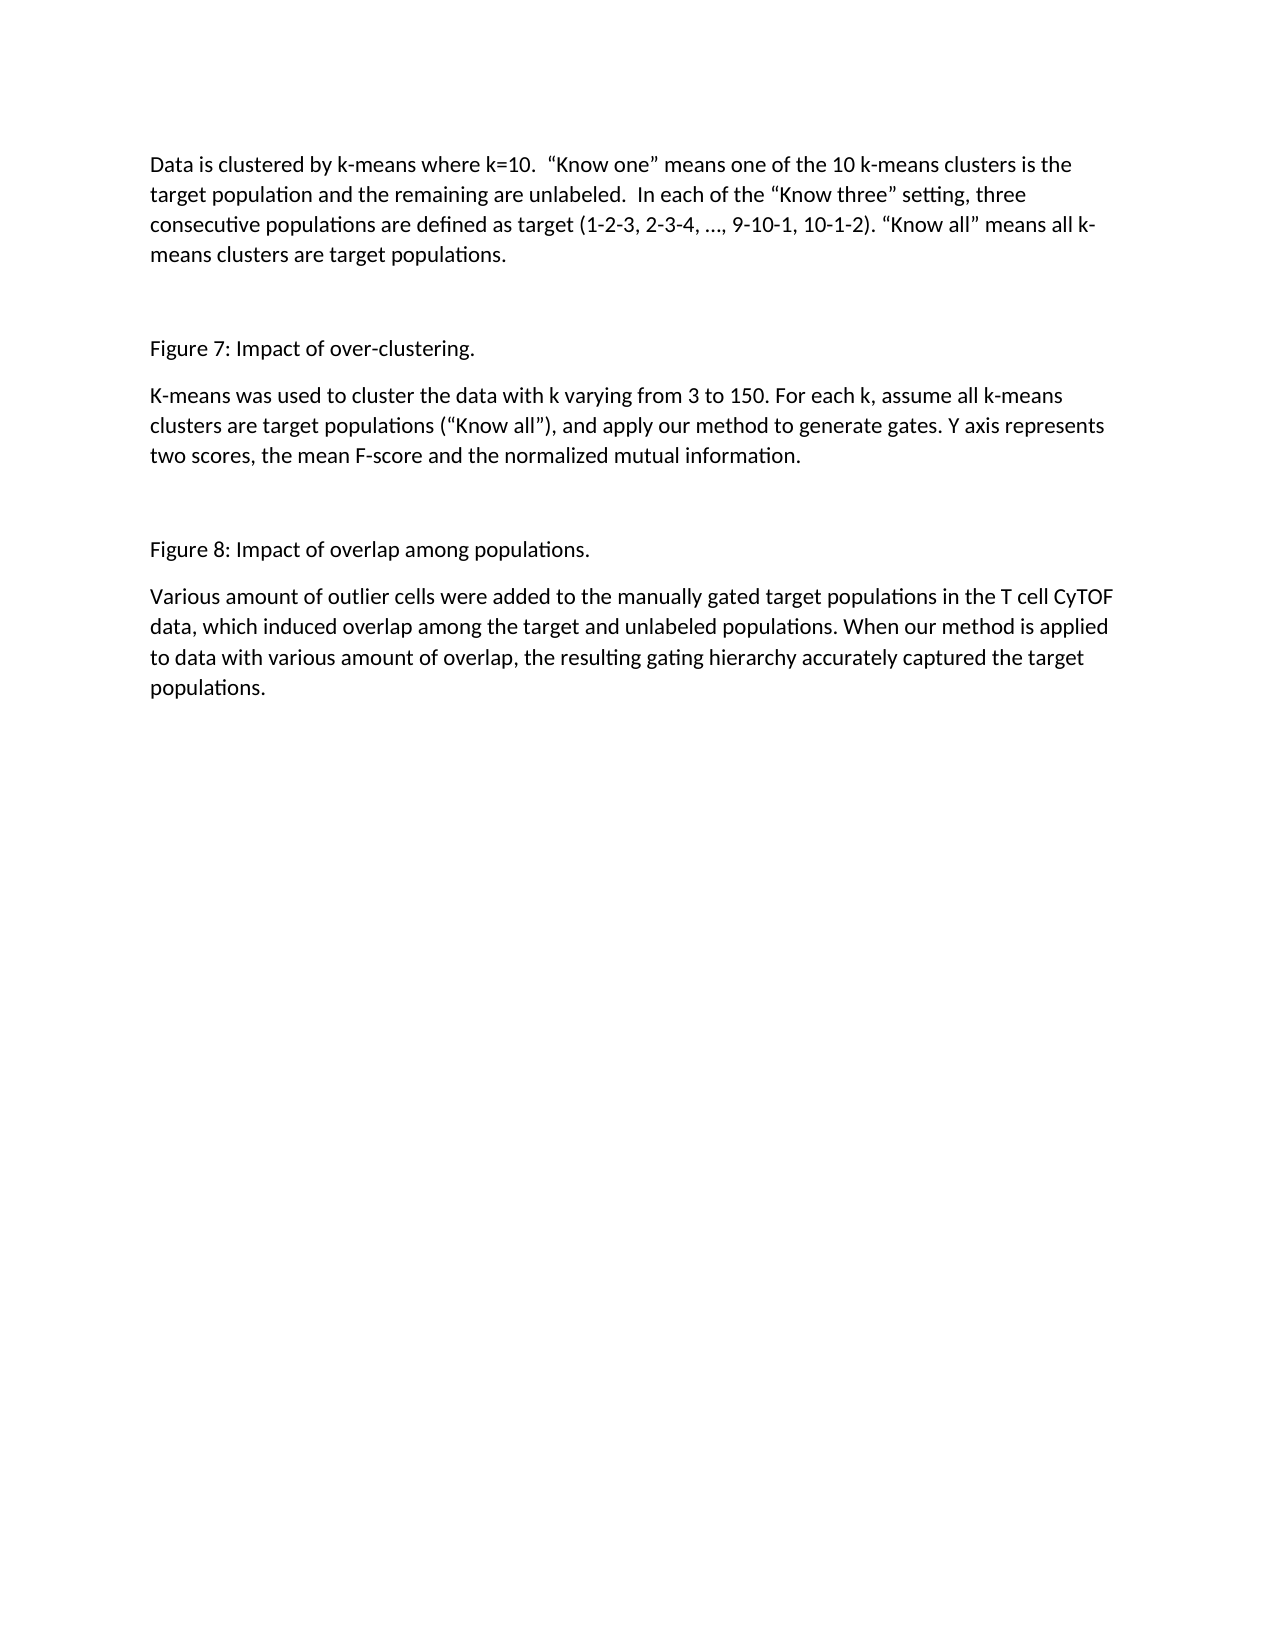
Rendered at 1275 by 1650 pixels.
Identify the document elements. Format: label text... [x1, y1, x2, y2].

text Figure 7: Impact of over-clustering. [150, 334, 1125, 362]
text Data is clustered by k-means where k=10. “Know one” means one of the 10 k-means clusters is the target population and the remaining are unlabeled. In each of the “Know three” setting, three consecutive populations are defined as target (1-2-3, 2-3-4, …, 9-10-1, 10-1-2). “Know all” means all k-means clusters are target populations. [150, 150, 1125, 269]
text K-means was used to cluster the data with k varying from 3 to 150. For each k, assume all k-means clusters are target populations (“Know all”), and apply our method to generate gates. Y axis represents two scores, the mean F-score and the normalized mutual information. [150, 381, 1125, 470]
text Various amount of outlier cells were added to the manually gated target populations in the T cell CyTOF data, which induced overlap among the target and unlabeled populations. When our method is applied to data with various amount of overlap, the resulting gating hierarchy accurately captured the target populations. [150, 582, 1125, 701]
text Figure 8: Impact of overlap among populations. [150, 535, 1125, 563]
